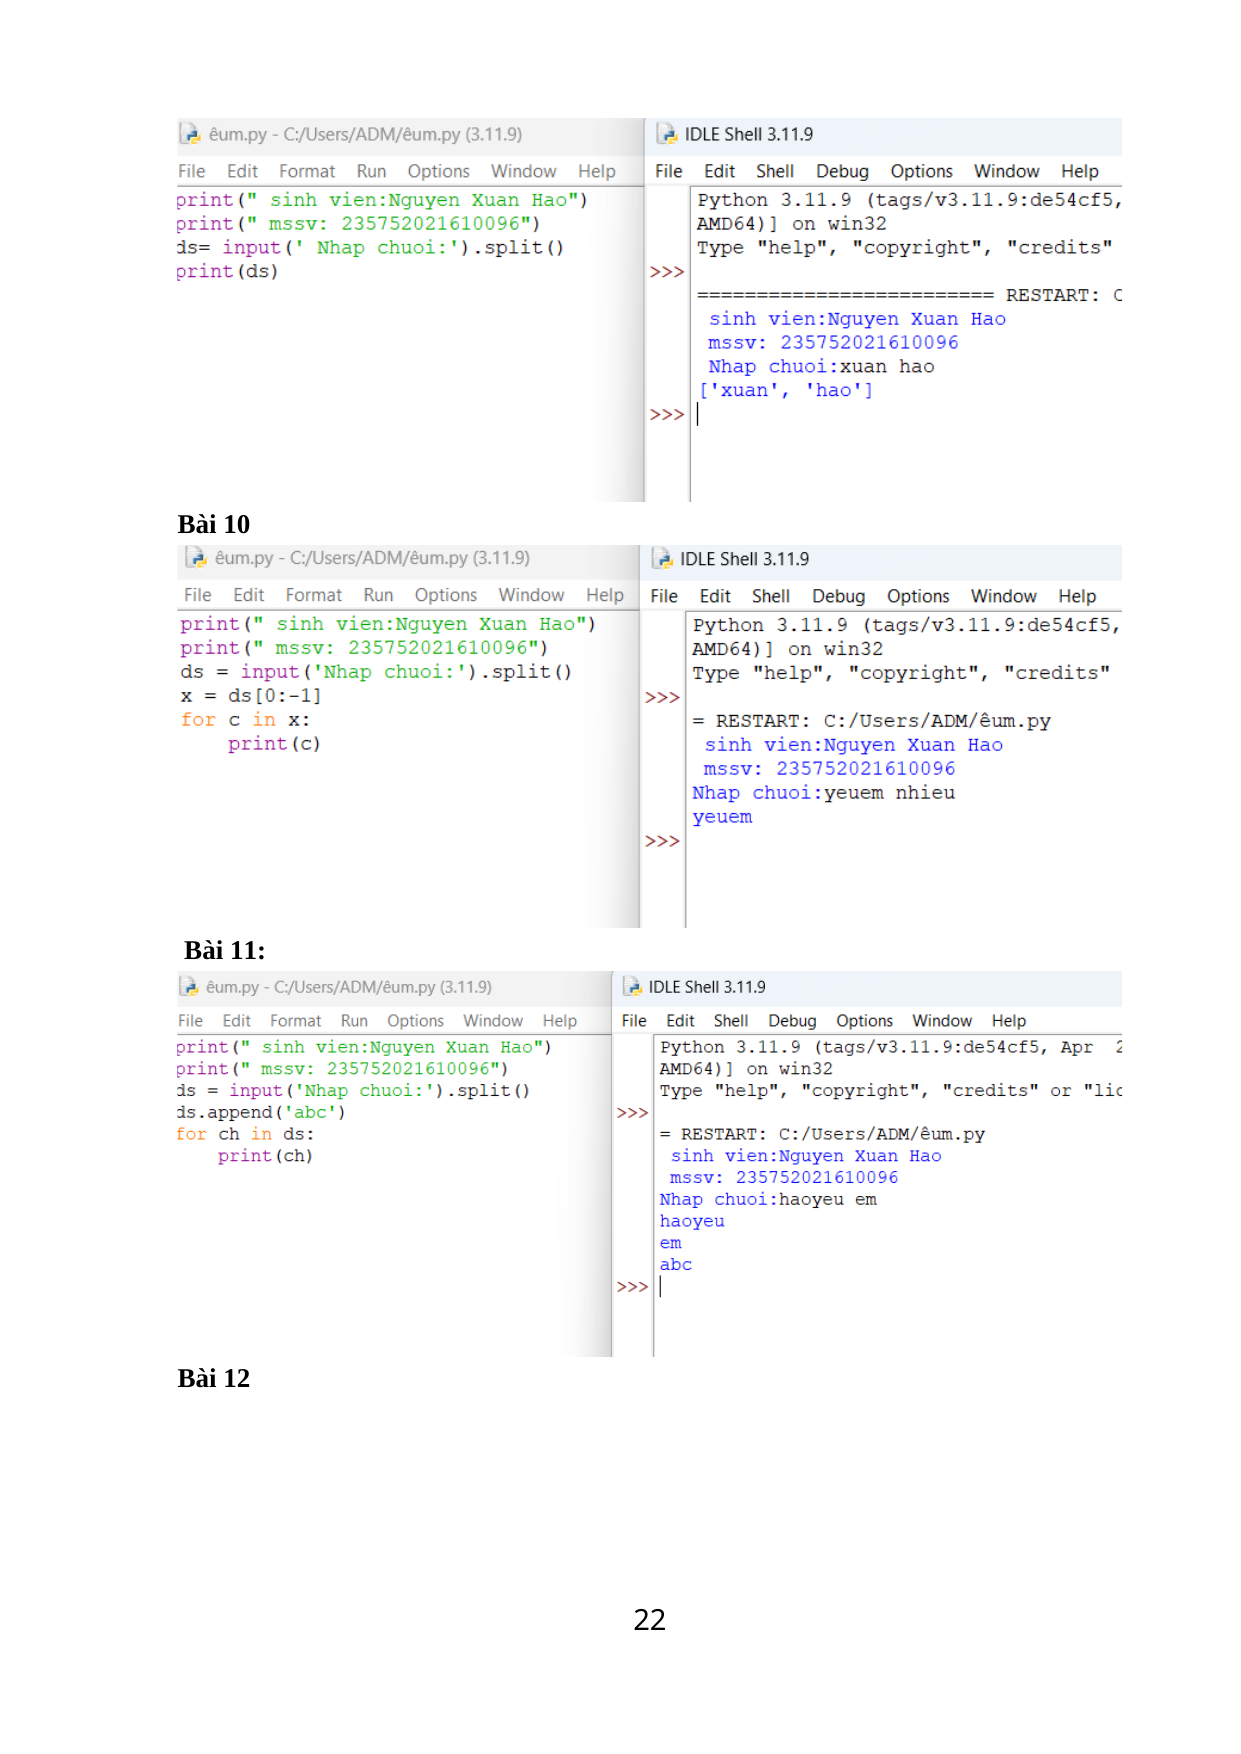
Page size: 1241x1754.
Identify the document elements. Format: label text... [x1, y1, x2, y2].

picture [177, 971, 1123, 1357]
text Bài 11: [177, 934, 1122, 965]
picture [177, 118, 1123, 502]
text Bài 10 [177, 508, 1122, 539]
text Bài 12 [177, 1363, 1122, 1394]
picture [177, 545, 1123, 928]
